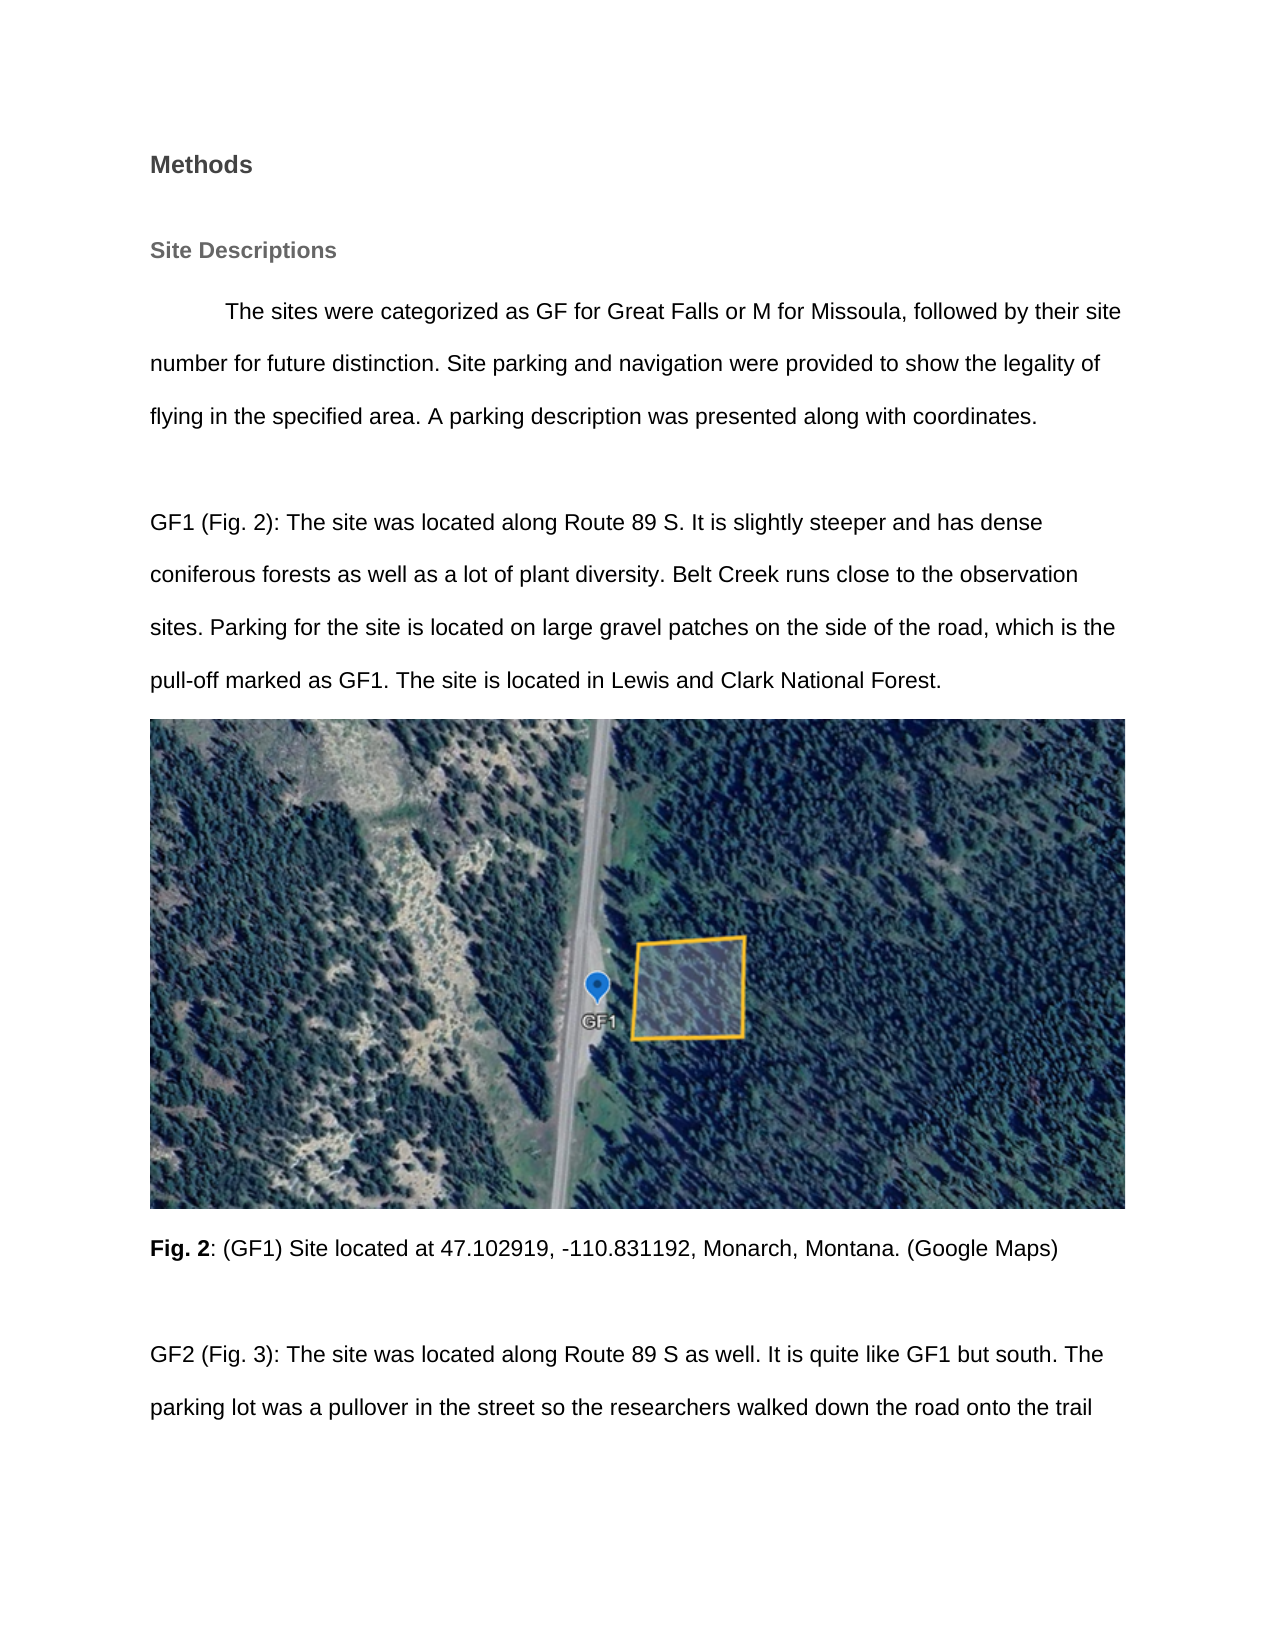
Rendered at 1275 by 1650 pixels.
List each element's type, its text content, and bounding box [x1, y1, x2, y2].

text The sites were categorized as GF for Great Falls or M for Missoula, followed by their site number for future distinction. Site parking and navigation were provided to show the legality of flying in the specified area. A parking description was presented along with coordinates. [150, 298, 1125, 429]
picture [150, 719, 1125, 1209]
text Fig. 2: (GF1) Site located at 47.102919, -110.831192, Monarch, Montana. (Google Maps) [150, 1235, 1125, 1262]
subtitle Site Descriptions [150, 237, 1125, 263]
subtitle Methods [150, 150, 1125, 179]
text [150, 1341, 1125, 1420]
text GF1 (Fig. 2): The site was located along Route 89 S. It is slightly steeper and has dense coniferous forests as well as a lot of plant diversity. Belt Creek runs close to the observation sites. Parking for the site is located on large gravel patches on the side of the road, which is the pull-off marked as GF1. The site is located in Lewis and Clark National Forest. [150, 508, 1125, 693]
